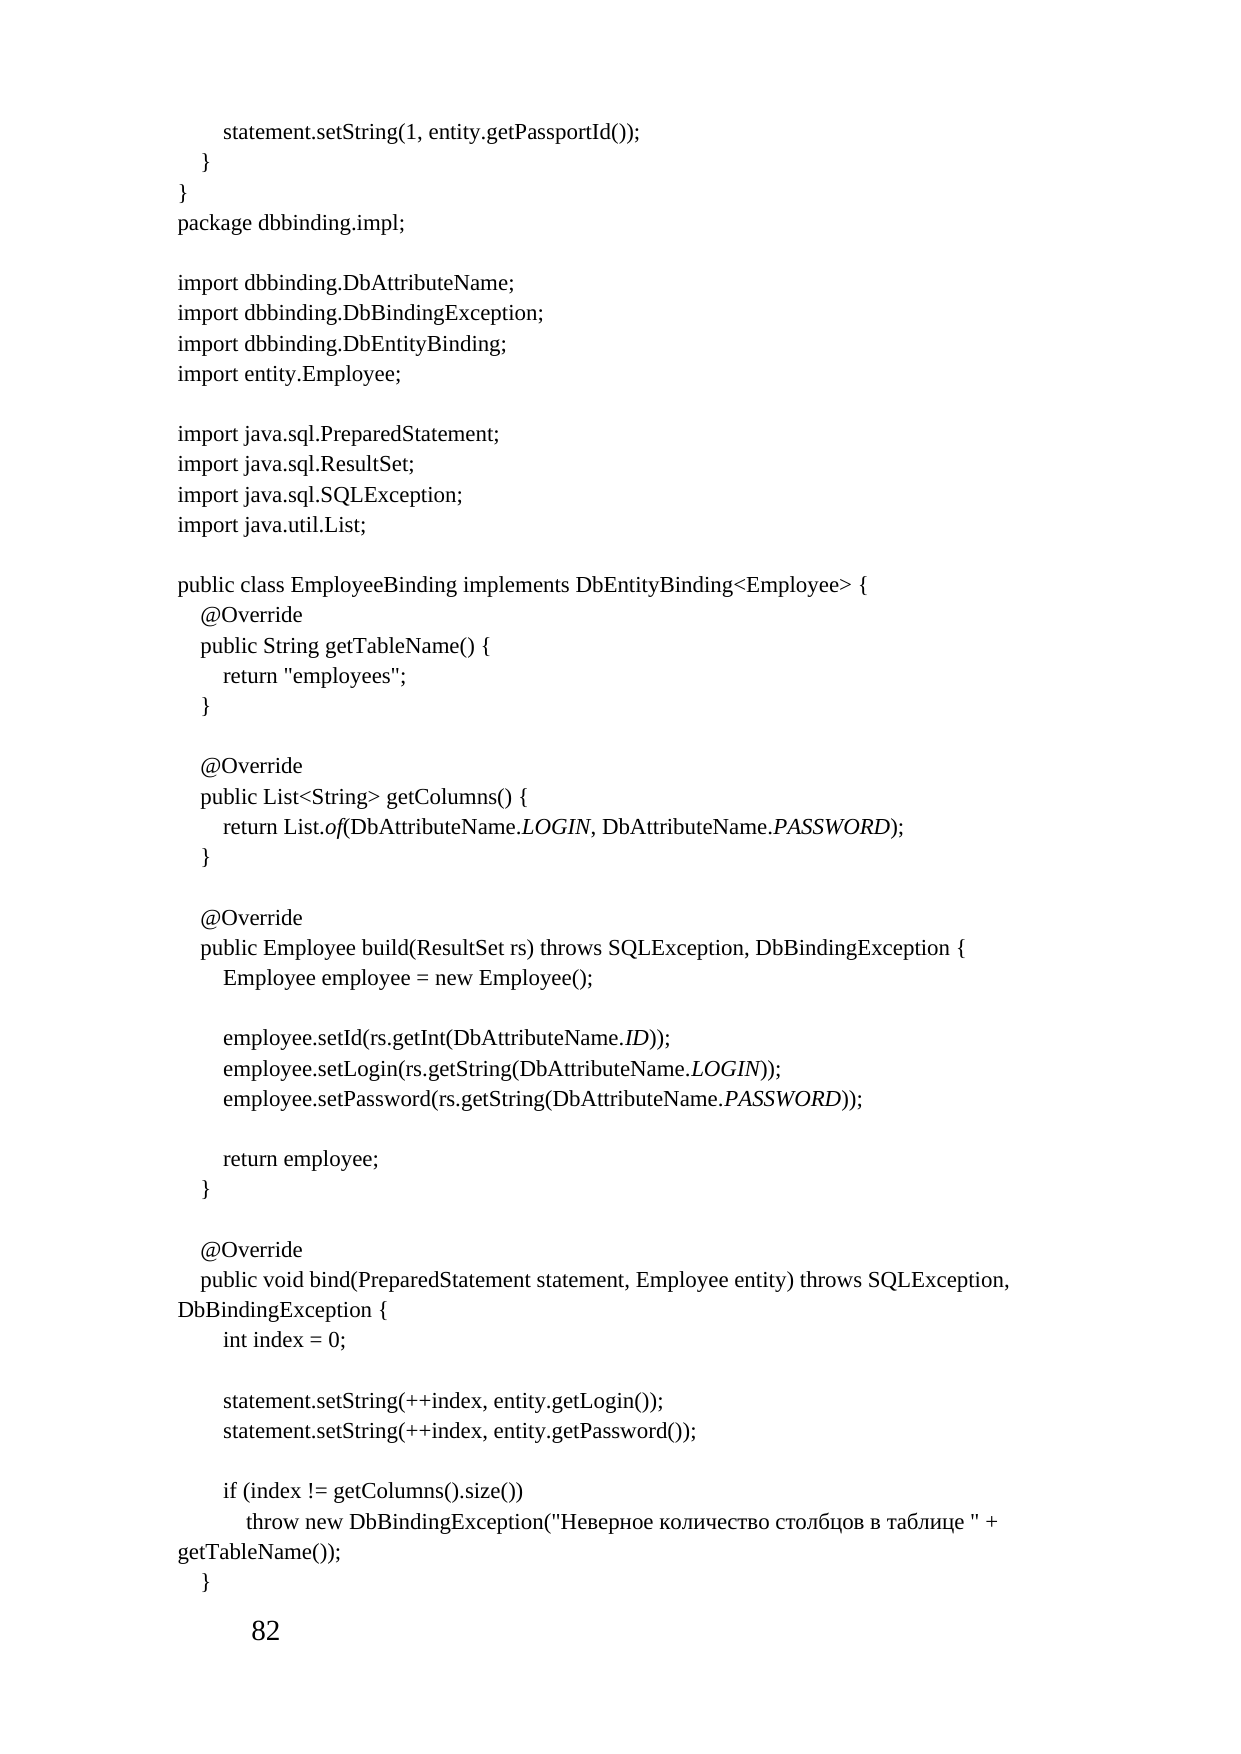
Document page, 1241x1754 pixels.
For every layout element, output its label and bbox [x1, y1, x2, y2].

text [177, 209, 1152, 1594]
text [177, 118, 1152, 205]
